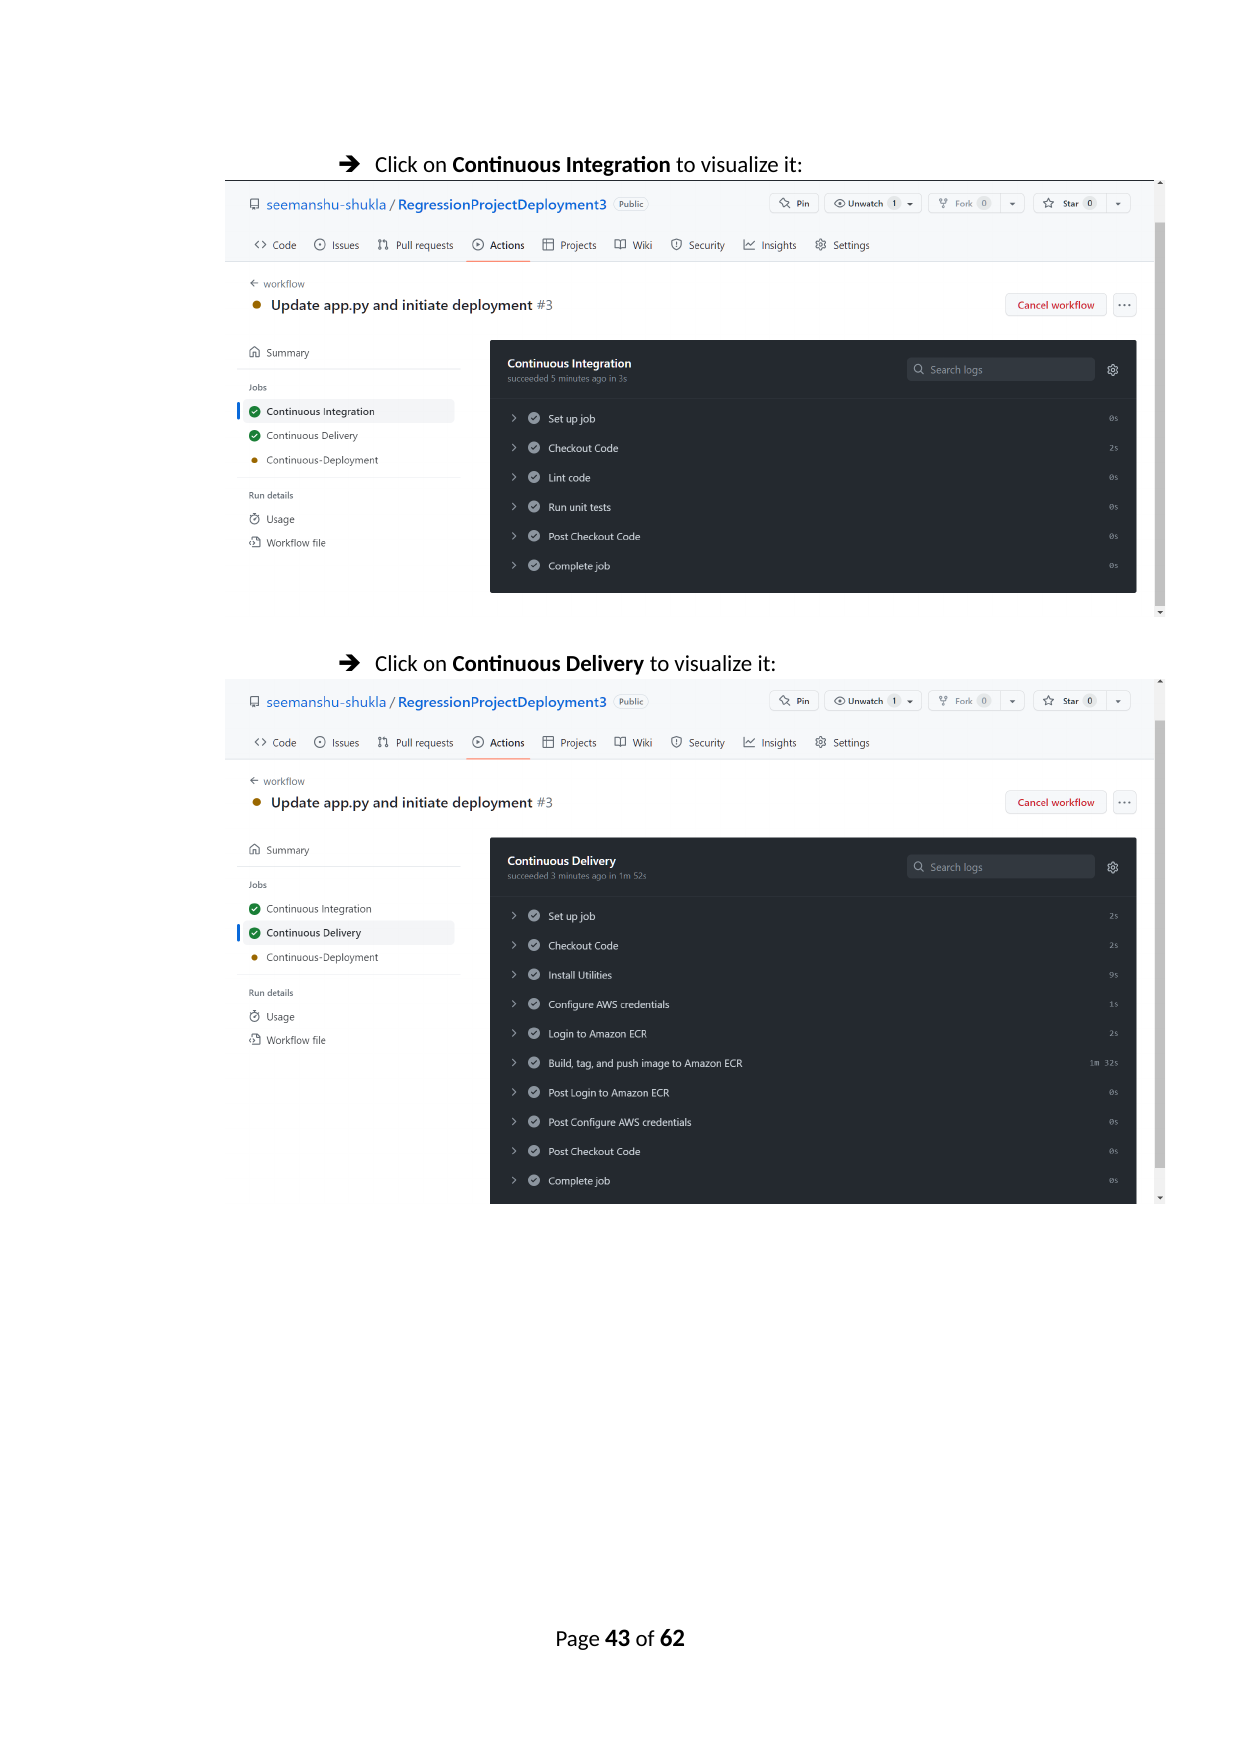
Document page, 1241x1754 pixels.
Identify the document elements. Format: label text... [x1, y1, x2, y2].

picture [225, 679, 1166, 1204]
picture [225, 180, 1166, 617]
list Click on Continuous Delivery to visualize it: [337, 649, 1090, 677]
list Click on Continuous Integration to visualize it: [337, 150, 1090, 178]
